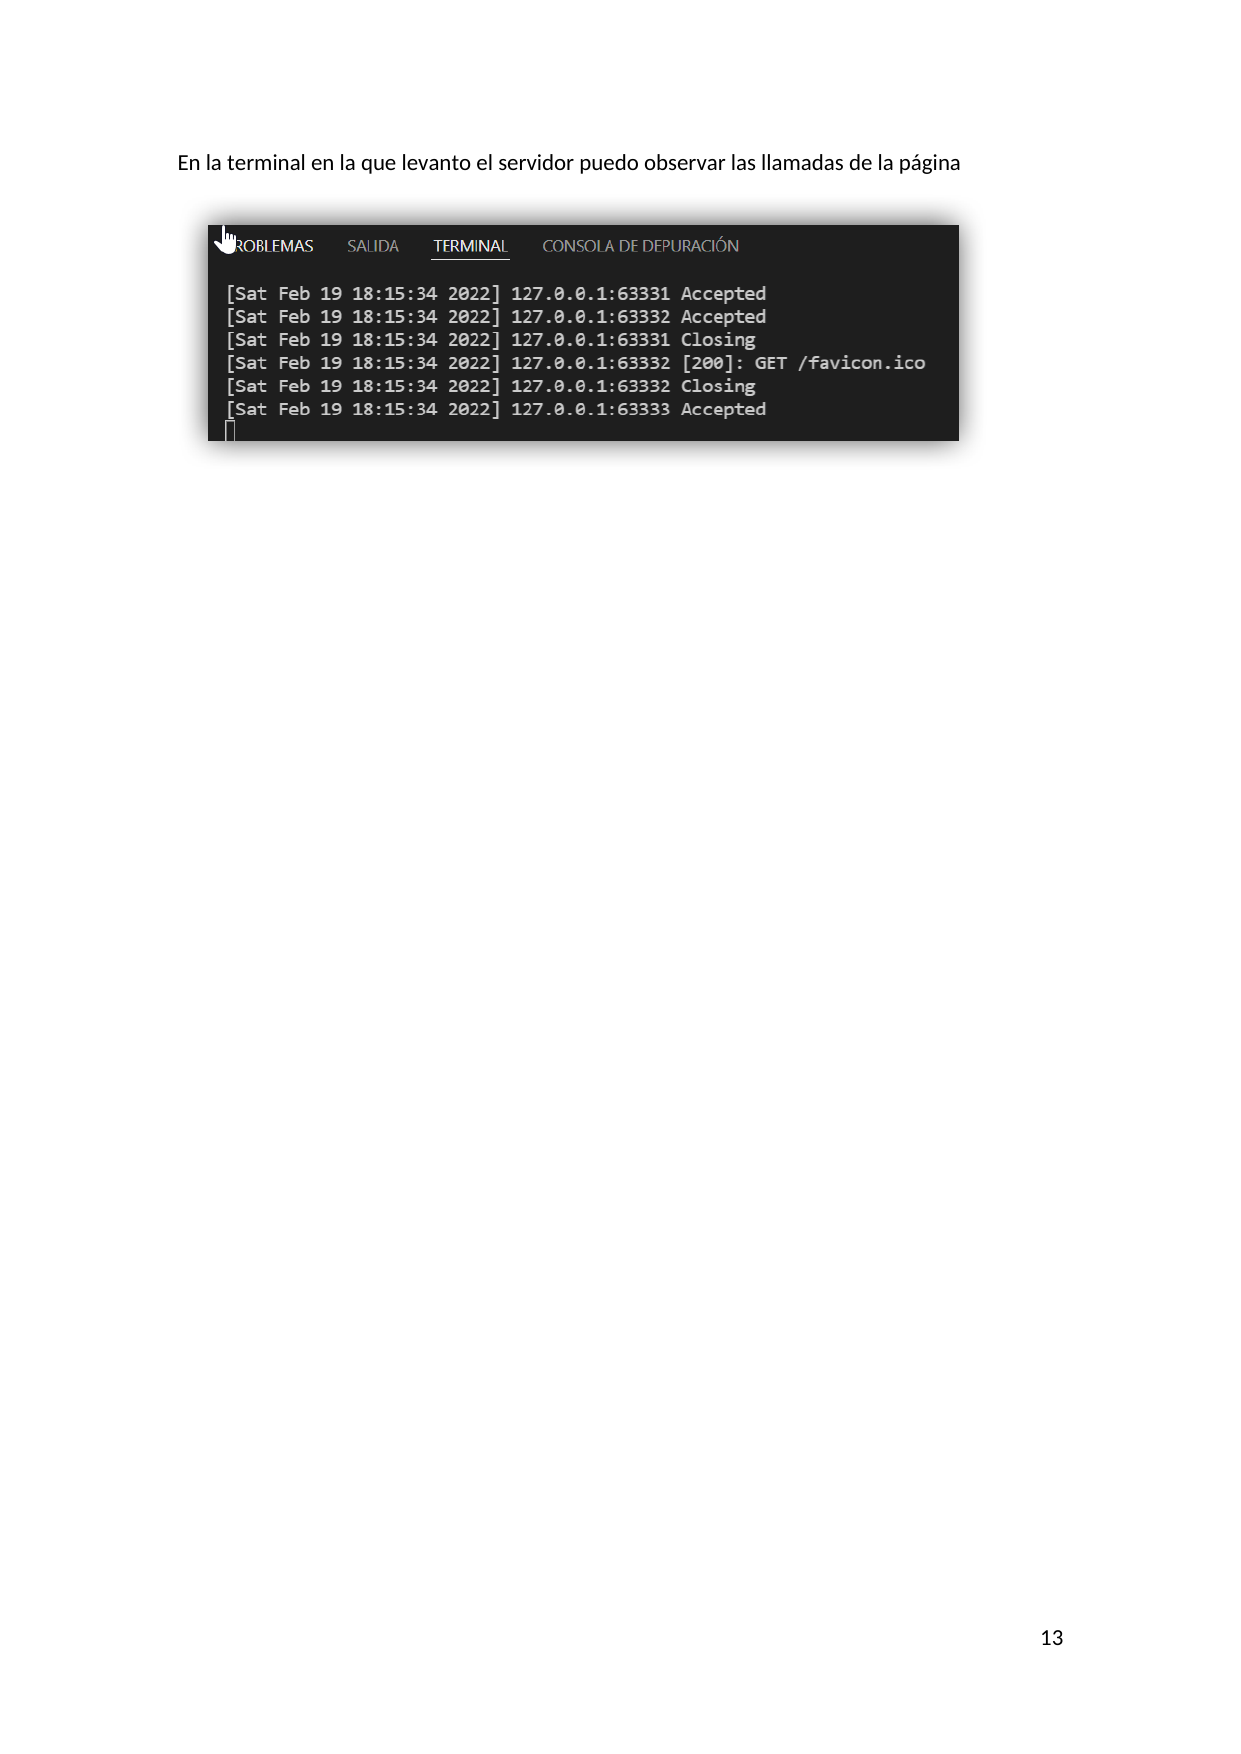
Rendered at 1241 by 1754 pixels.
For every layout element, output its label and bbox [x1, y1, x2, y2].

picture [208, 225, 959, 441]
